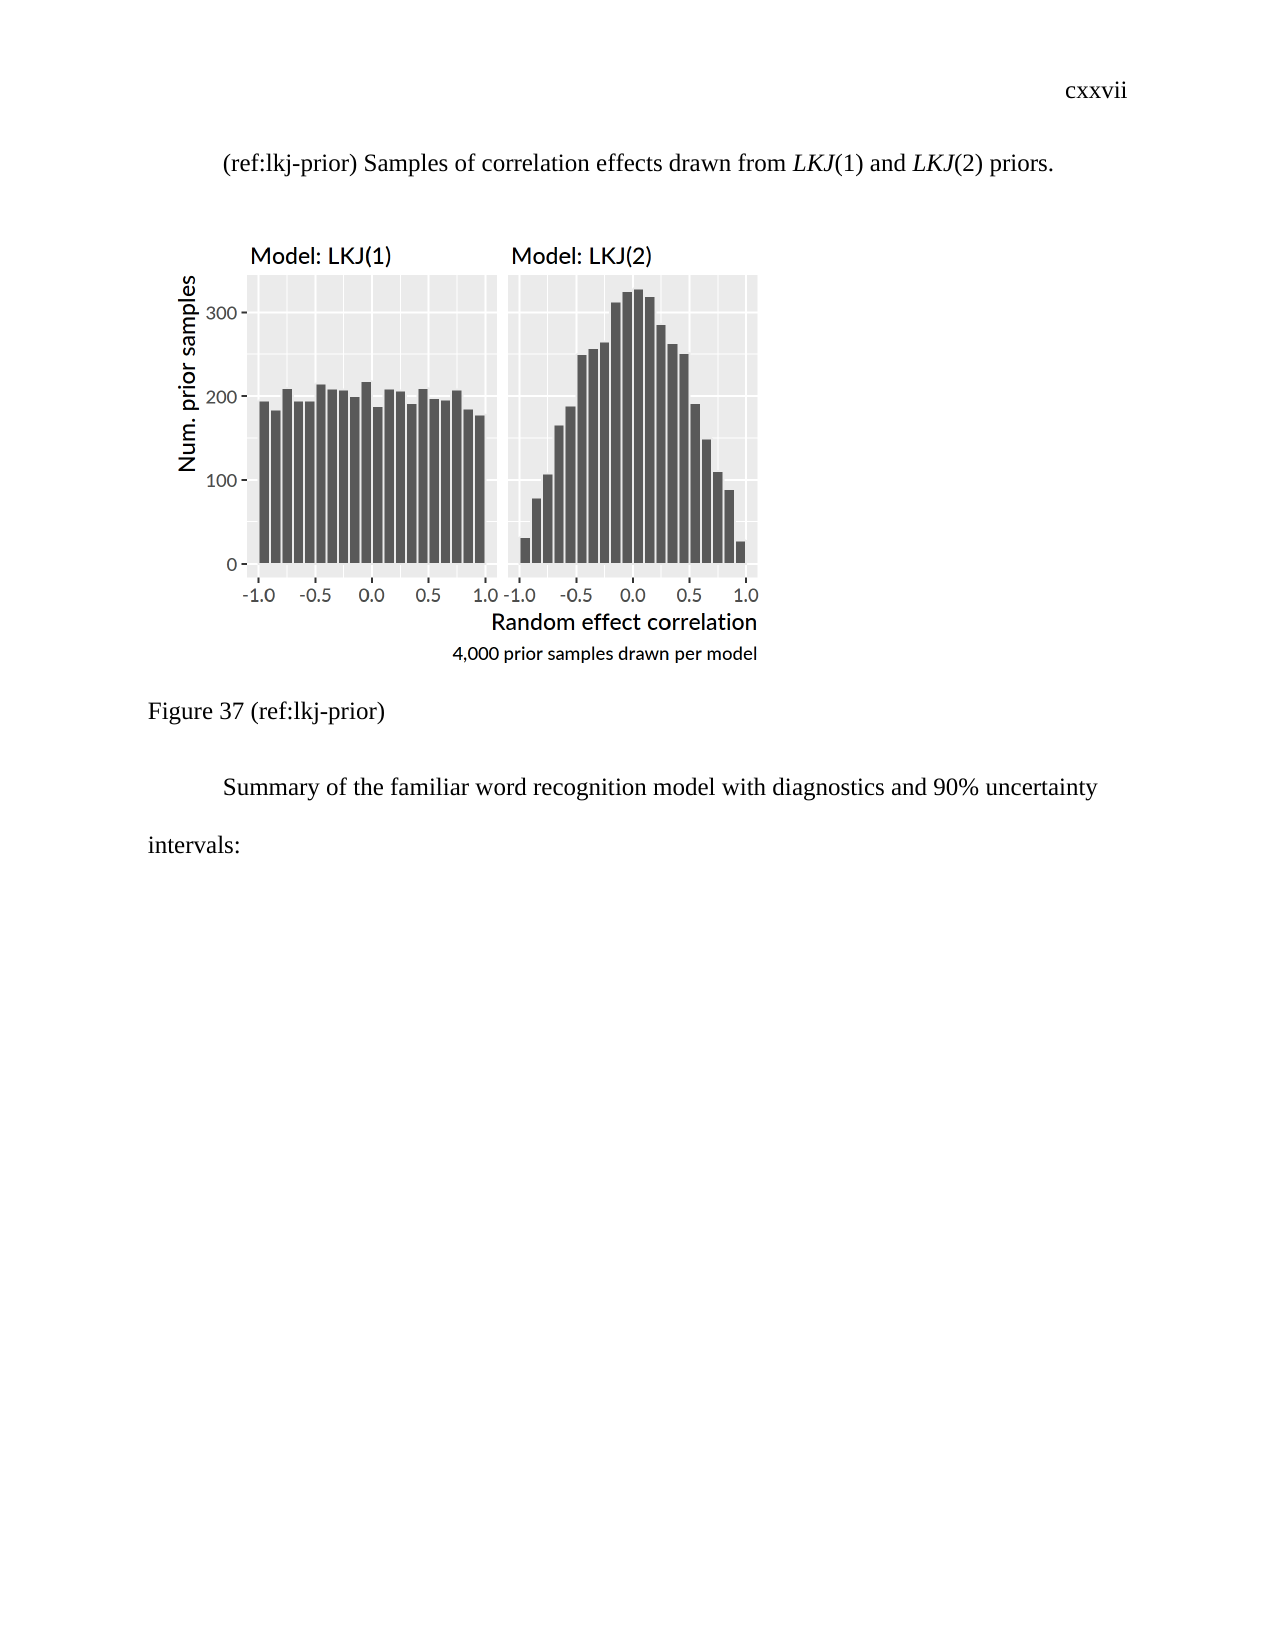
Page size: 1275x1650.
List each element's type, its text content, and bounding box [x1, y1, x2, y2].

text (ref:lkj-prior) Samples of correlation effects drawn from LKJ(1) and LKJ(2) priors. [148, 148, 1127, 176]
picture [166, 223, 769, 676]
text Figure 37 (ref:lkj-prior) [148, 696, 1127, 725]
text Summary of the familiar word recognition model with diagnostics and 90% uncertainty intervals: [148, 772, 1127, 859]
